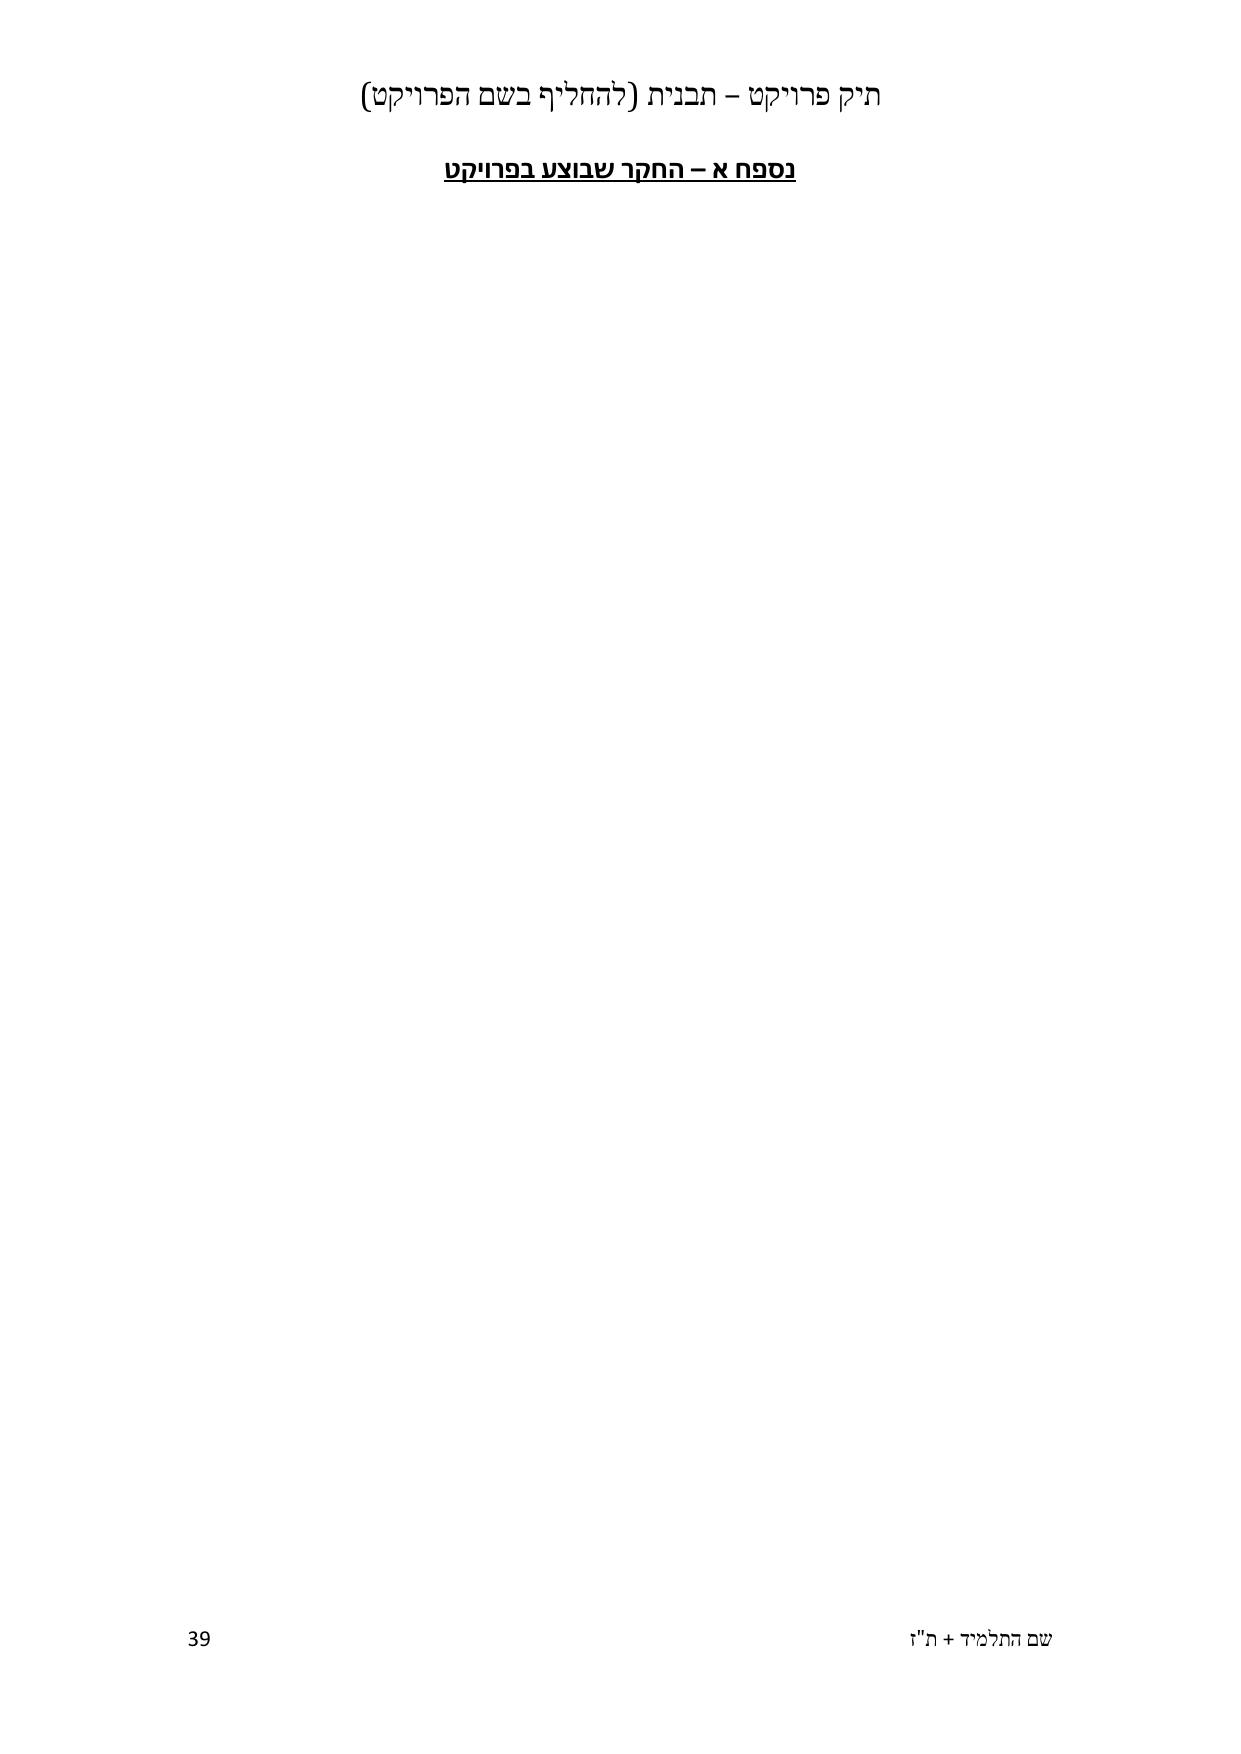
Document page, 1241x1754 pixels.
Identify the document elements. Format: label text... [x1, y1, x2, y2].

text נספח א – החקר שבוצע בפרויקט [187, 150, 1053, 186]
